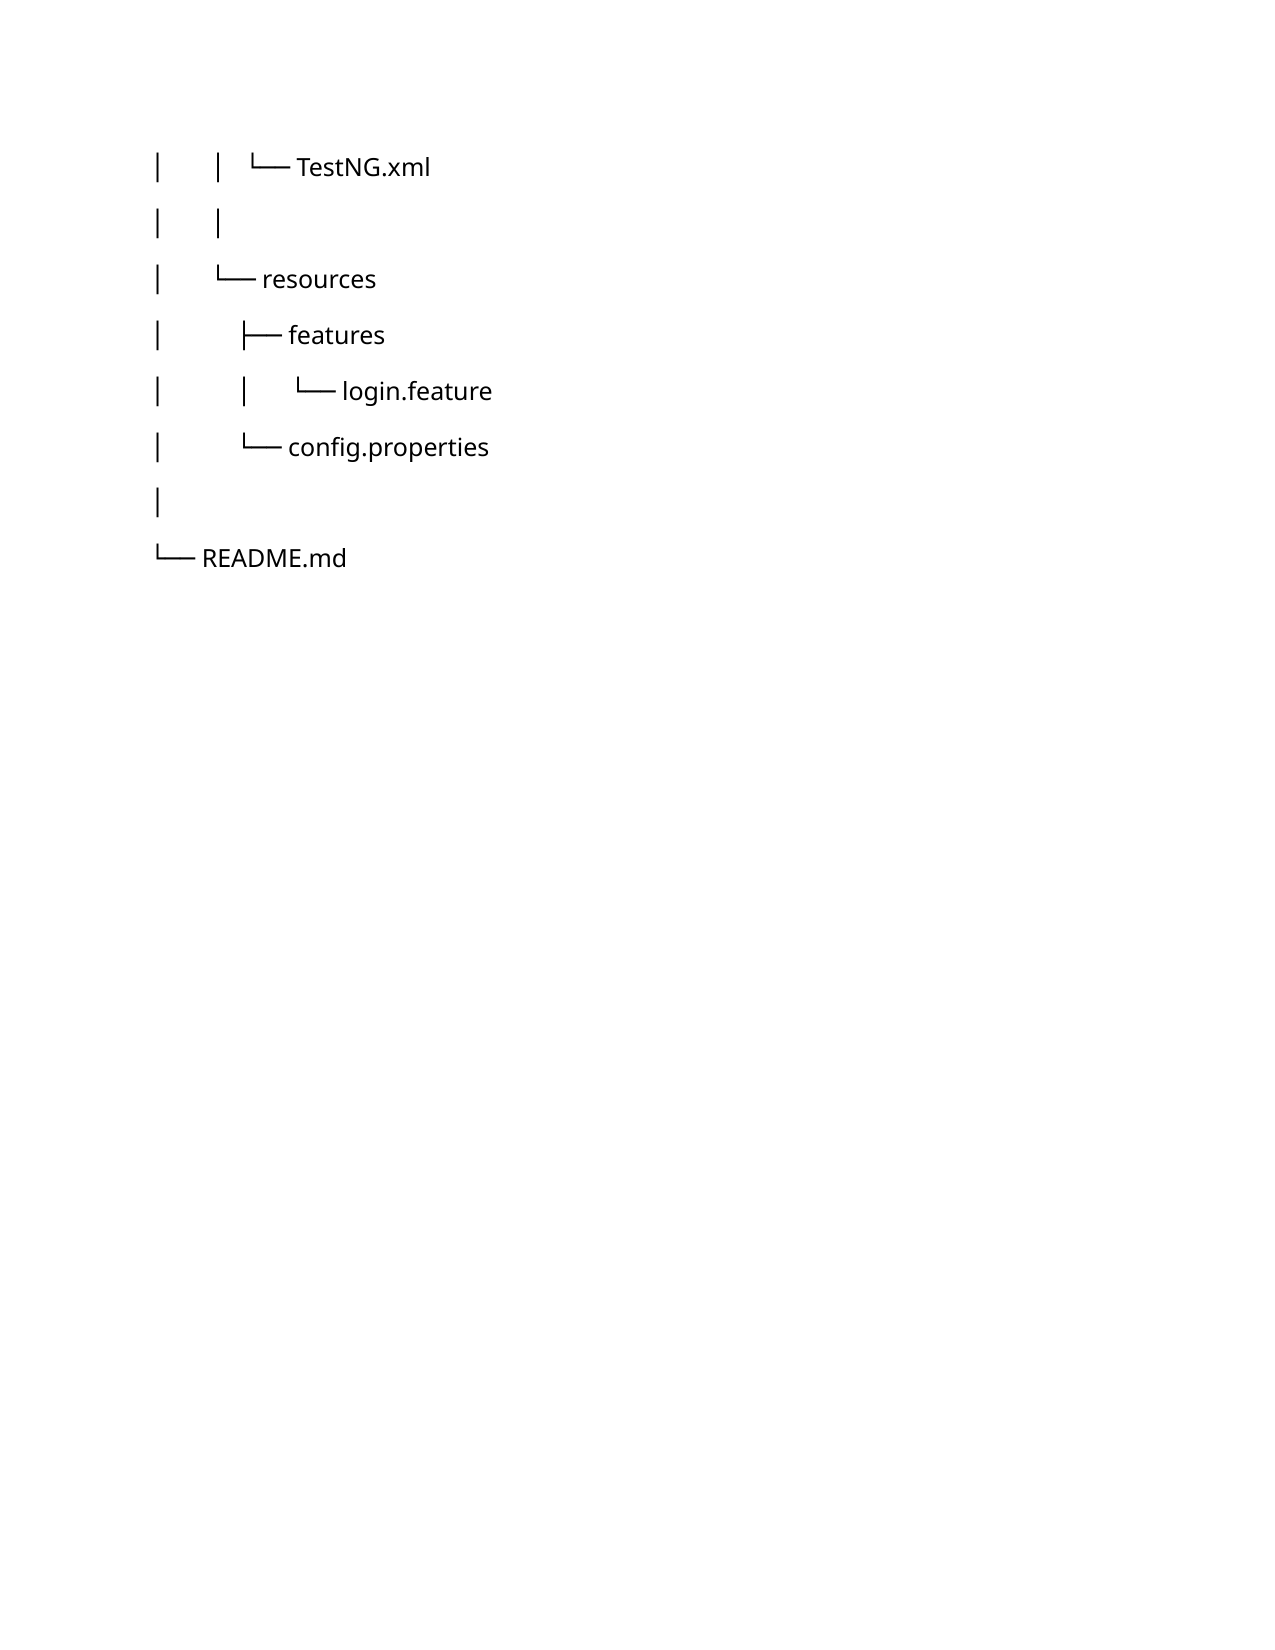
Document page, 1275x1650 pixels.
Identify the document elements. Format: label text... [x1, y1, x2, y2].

text └── README.md [150, 541, 1125, 575]
text │ │ └── login.feature [150, 373, 1125, 407]
text │ └── config.properties [150, 429, 1125, 463]
text │ │ └── TestNG.xml [150, 150, 1125, 184]
text │ [150, 485, 1125, 519]
text │ └── resources [150, 262, 1125, 296]
text │ │ [150, 206, 1125, 240]
text │ ├── features [150, 317, 1125, 352]
